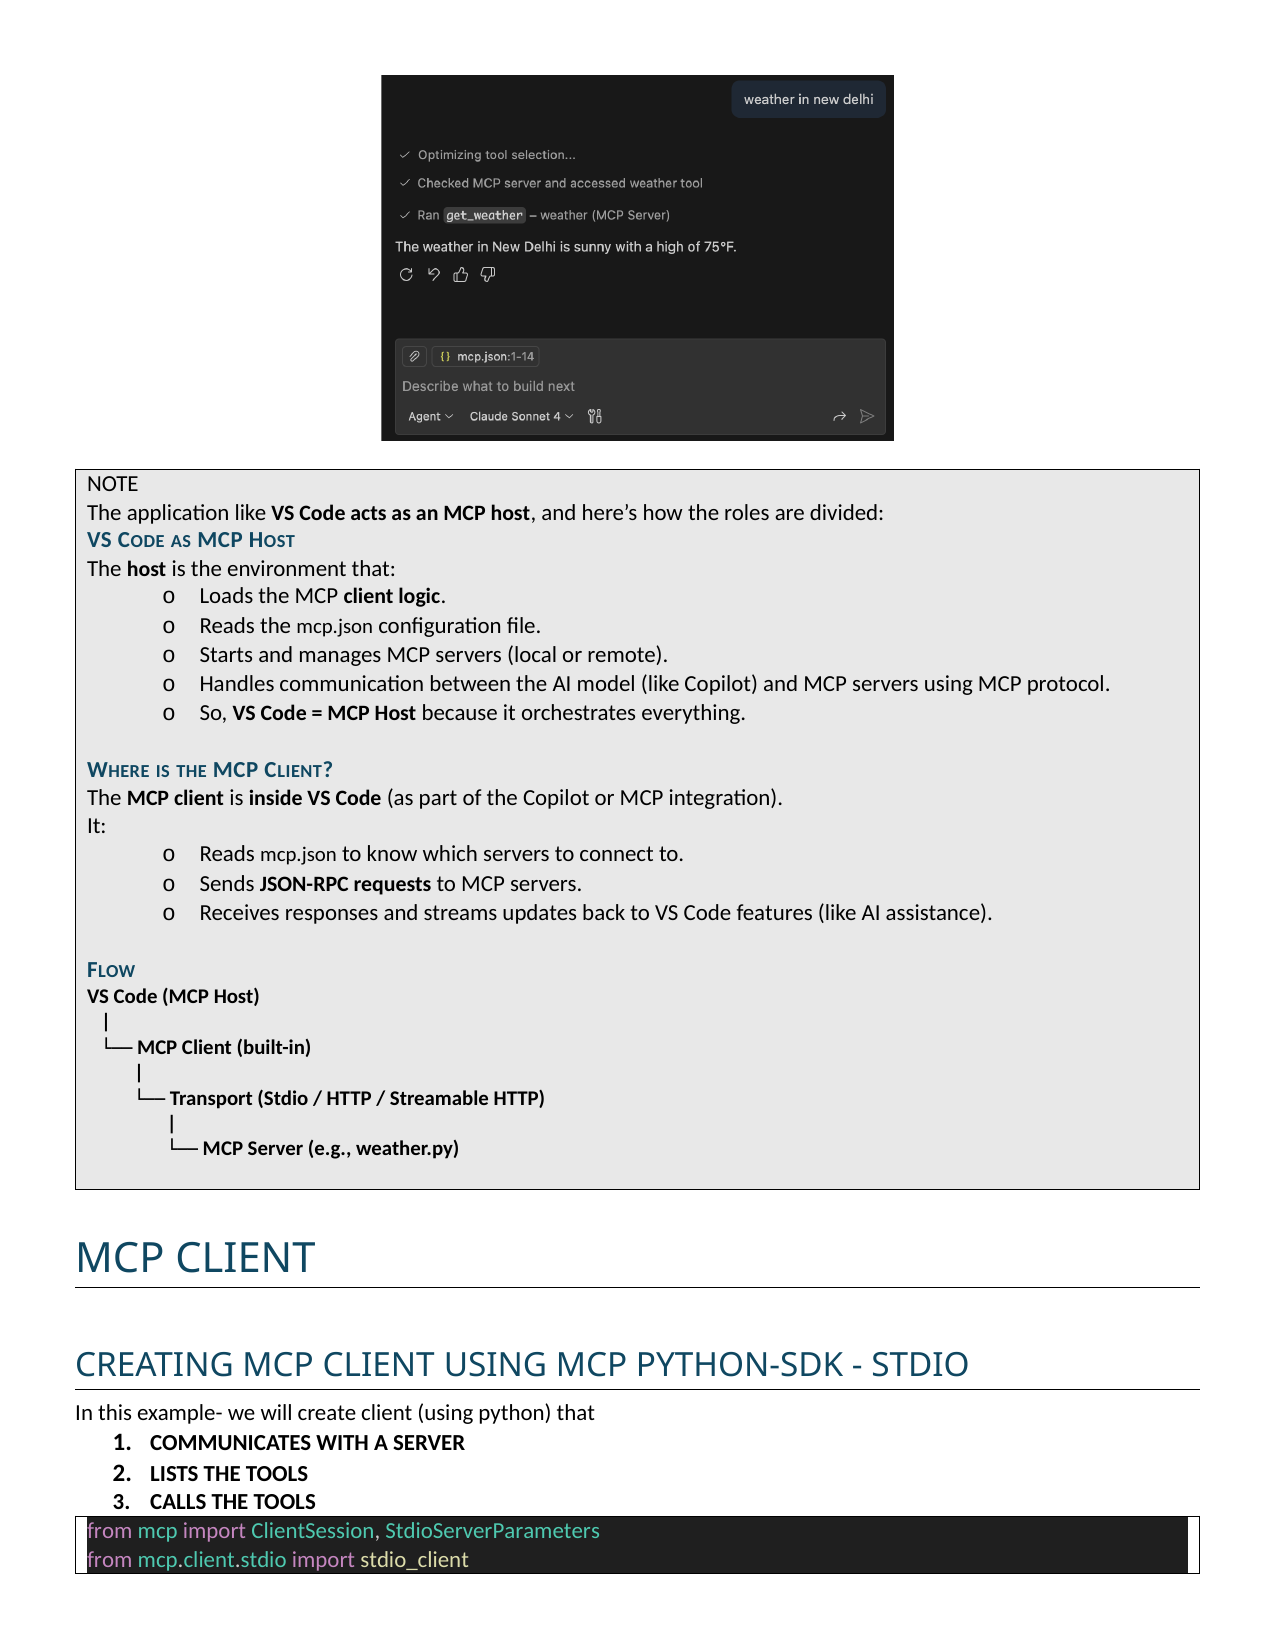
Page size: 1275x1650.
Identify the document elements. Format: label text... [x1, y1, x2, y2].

picture [381, 75, 894, 441]
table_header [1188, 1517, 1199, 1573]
table_header NOTE The application like VS Code acts as an MCP host, and here’s how the roles are divided: VS Code as MCP Host The host is the environment that: Loads the MCP client logic. Reads the mcp.json configuration file. Starts and manages MCP servers (local or remote). Handles communication between the AI model (like Copilot) and MCP servers using MCP protocol. So, VS Code = MCP Host because it orchestrates everything. Where is the MCP Client? The MCP client is inside VS Code (as part of the Copilot or MCP integration). It: Reads mcp.json to know which servers to connect to. Sends JSON-RPC requests to MCP servers. Receives responses and streams updates back to VS Code features (like AI assistance). Flow VS Code (MCP Host) | └── MCP Client (built-in) | └── Transport (Stdio / HTTP / Streamable HTTP) | └── MCP Server (e.g., weather.py) [76, 470, 1199, 1189]
list LISTS THE TOOLS [112, 1457, 1200, 1487]
text In this example- we will create client (using python) that [75, 1398, 1200, 1426]
list COMMUNICATES WITH A SERVER [112, 1426, 1200, 1457]
list CALLS THE TOOLS [112, 1487, 1200, 1516]
subtitle CREATING MCP CLIENT USING MCP PYTHON-SDK - STDIO [75, 1341, 1200, 1389]
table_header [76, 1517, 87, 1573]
subtitle MCP CLIENT [75, 1228, 1200, 1287]
